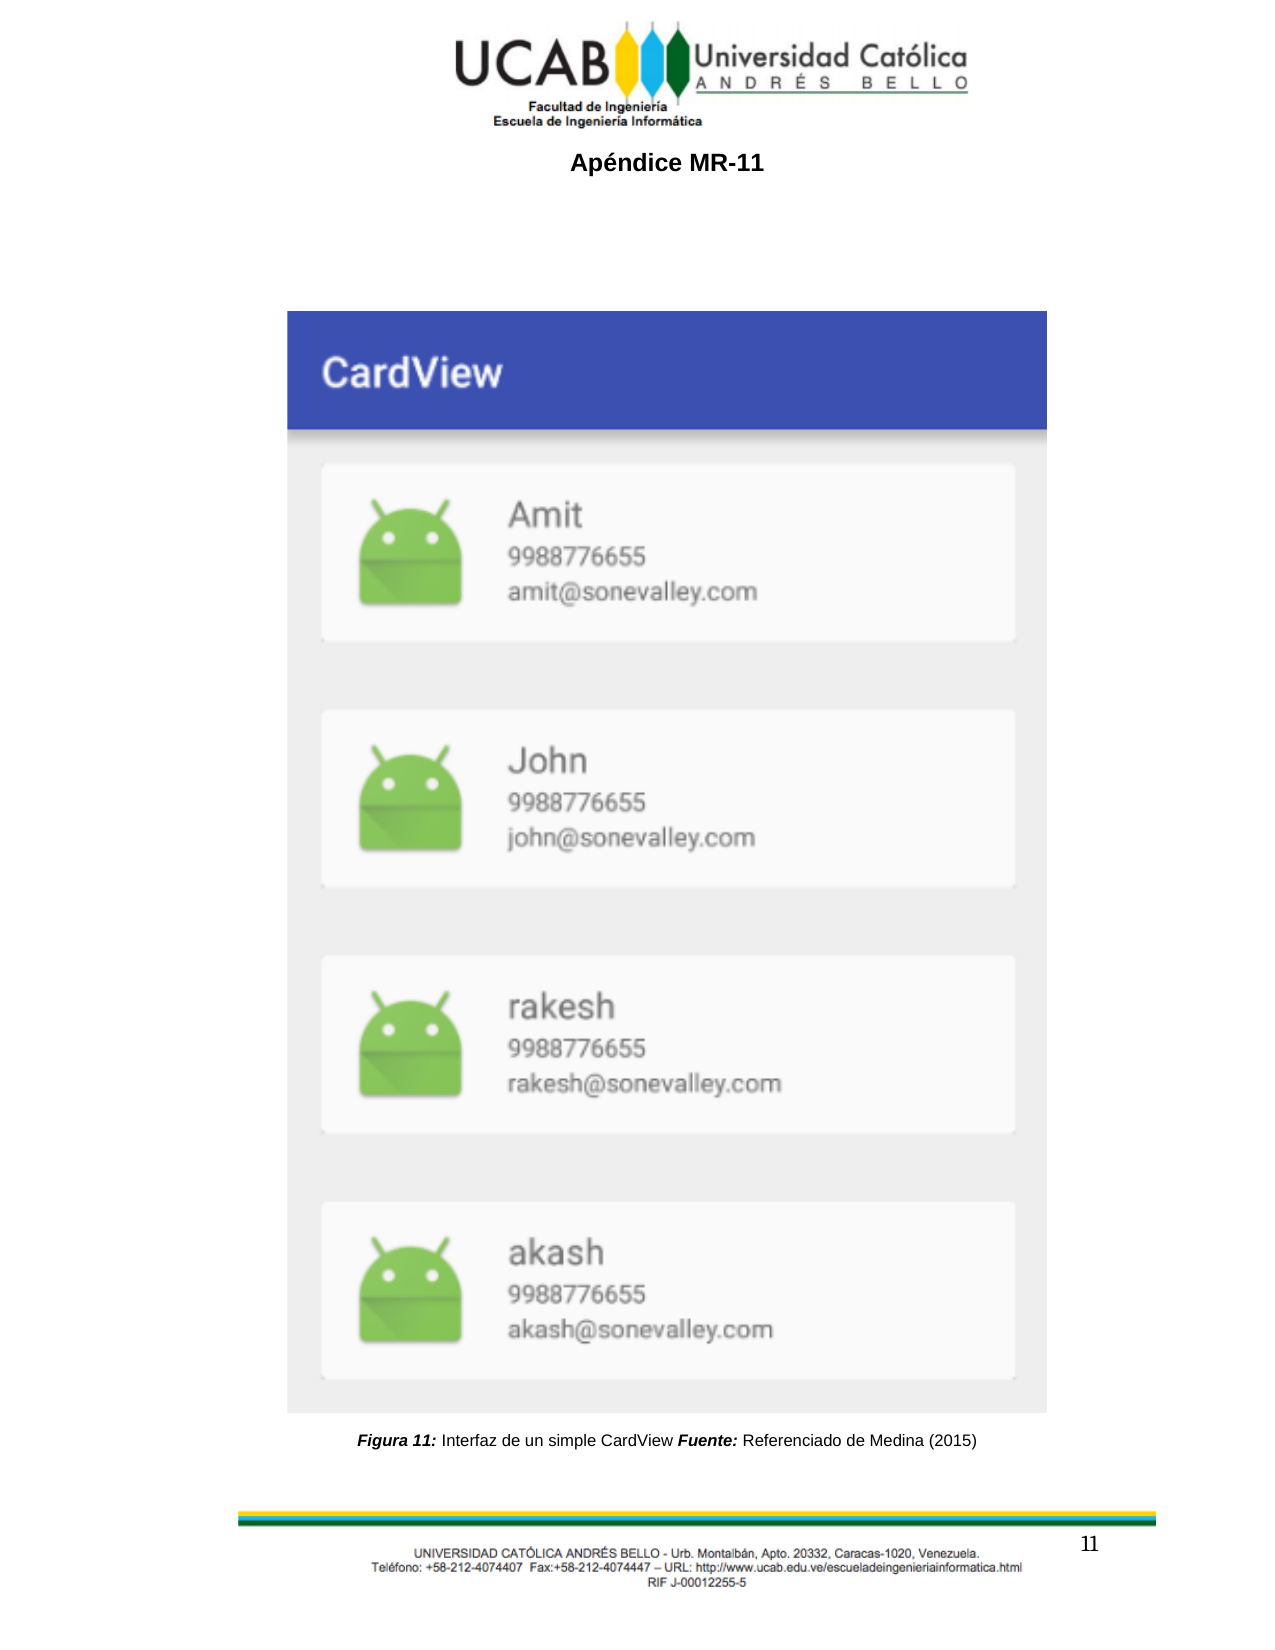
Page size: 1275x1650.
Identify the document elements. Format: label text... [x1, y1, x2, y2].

text Figura 11: Interfaz de un simple CardView Fuente: Referenciado de Medina (2015) [236, 1431, 1098, 1450]
picture [236, 1508, 1156, 1595]
subtitle Apéndice MR-11 [236, 148, 1098, 176]
picture [287, 311, 1047, 1413]
picture [414, 0, 1033, 144]
